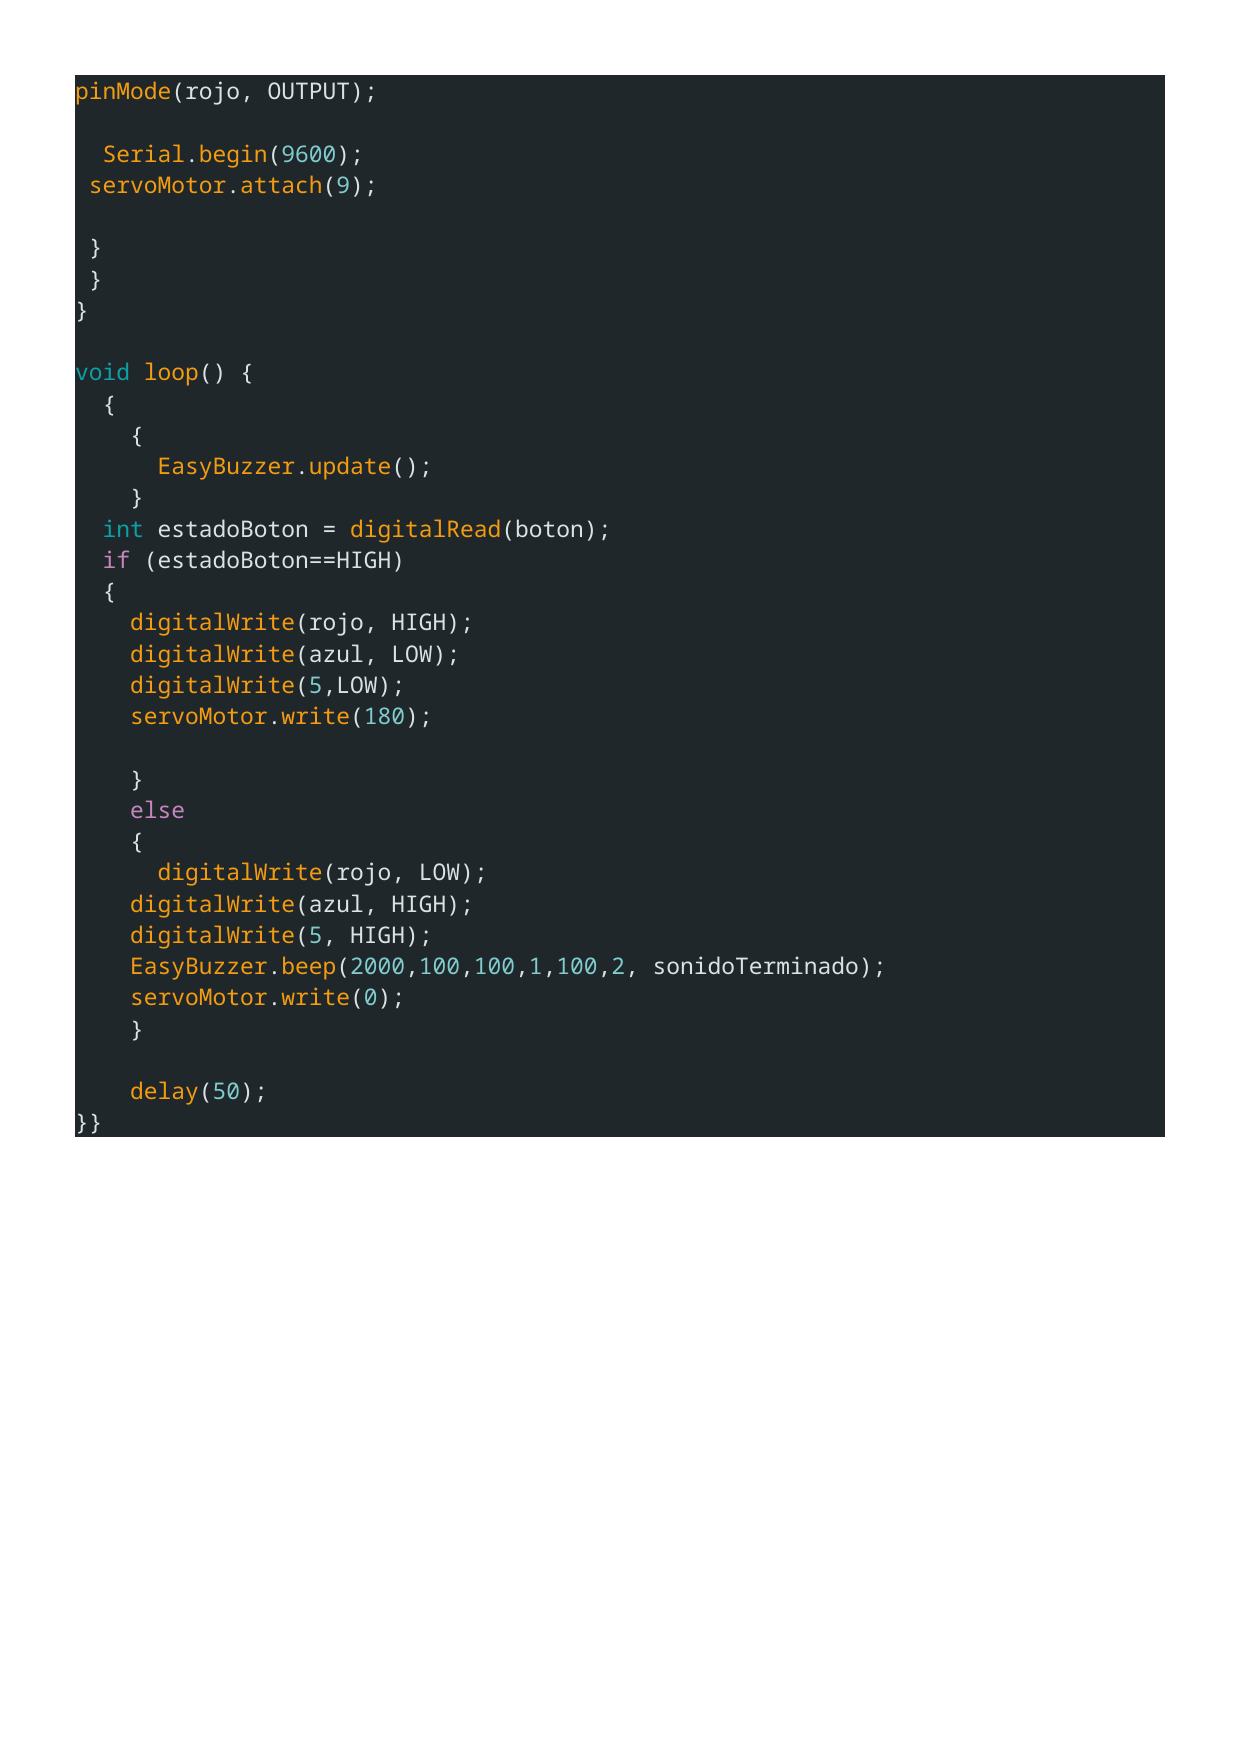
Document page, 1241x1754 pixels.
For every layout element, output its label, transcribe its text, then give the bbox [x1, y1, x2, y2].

text } [75, 231, 1165, 262]
text else [75, 794, 1165, 825]
text } [75, 762, 1165, 794]
text if (estadoBoton==HIGH) [75, 544, 1165, 575]
text digitalWrite(rojo, LOW); [75, 856, 1165, 887]
text void loop() { [75, 356, 1165, 387]
text { [75, 575, 1165, 606]
text }} [75, 1106, 1165, 1137]
text { [75, 387, 1165, 419]
text { [75, 825, 1165, 856]
text } [75, 294, 1165, 325]
text Serial.begin(9600); [75, 137, 1165, 169]
text } [75, 262, 1165, 294]
text { [75, 419, 1165, 450]
text delay(50); [75, 1075, 1165, 1106]
text EasyBuzzer.update(); [75, 450, 1165, 481]
text servoMotor.write(180); [75, 700, 1165, 731]
text EasyBuzzer.beep(2000,100,100,1,100,2, sonidoTerminado); [75, 950, 1165, 981]
text digitalWrite(azul, LOW); [75, 637, 1165, 669]
text int estadoBoton = digitalRead(boton); [75, 512, 1165, 544]
text servoMotor.attach(9); [75, 169, 1165, 200]
text servoMotor.write(0); [75, 981, 1165, 1012]
text digitalWrite(azul, HIGH); [75, 887, 1165, 919]
text } [75, 481, 1165, 512]
text digitalWrite(5, HIGH); [75, 919, 1165, 950]
text digitalWrite(5,LOW); [75, 669, 1165, 700]
text digitalWrite(rojo, HIGH); [75, 606, 1165, 637]
text } [75, 1012, 1165, 1044]
text pinMode(rojo, OUTPUT); [75, 75, 1165, 106]
